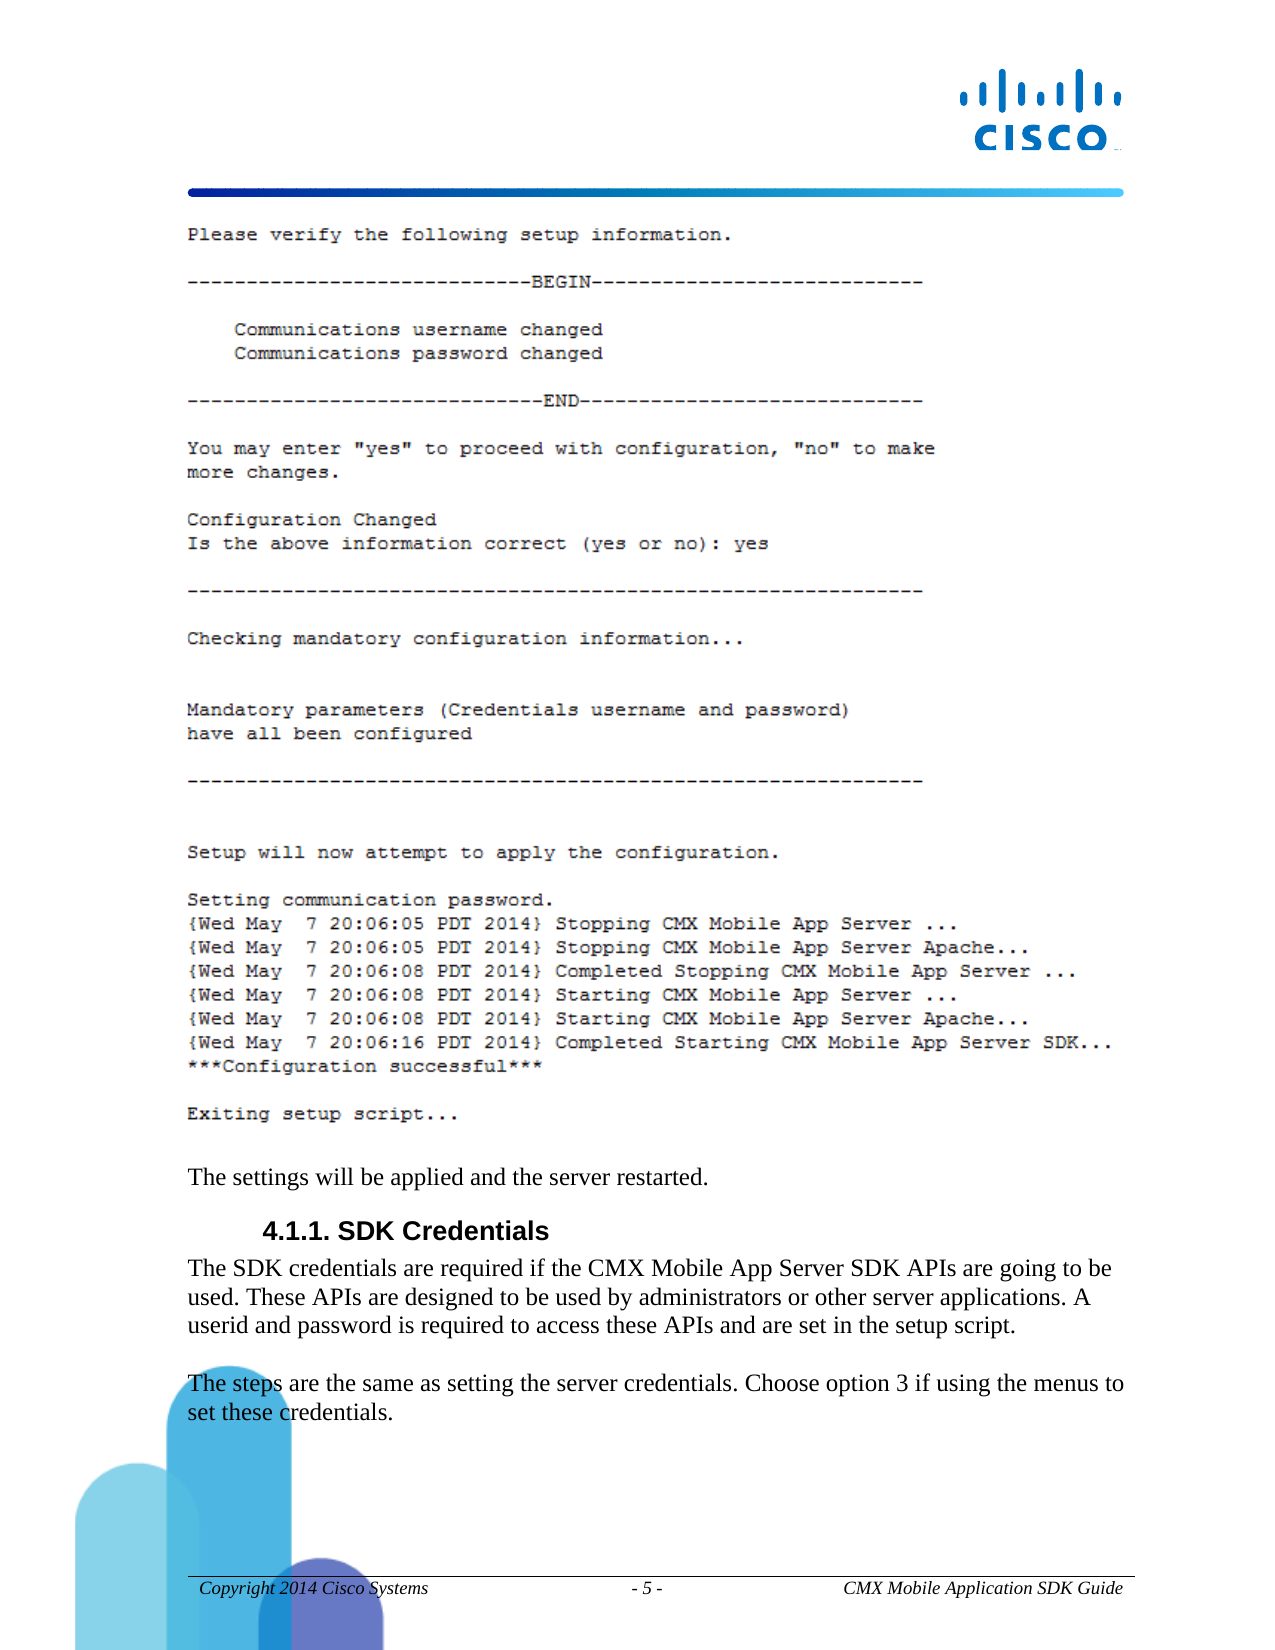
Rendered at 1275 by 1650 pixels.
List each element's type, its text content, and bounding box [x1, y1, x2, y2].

text The SDK credentials are required if the CMX Mobile App Server SDK APIs are going to be used. These APIs are designed to be used by administrators or other server applications. A userid and password is required to access these APIs and are set in the setup script. [187, 1253, 1125, 1339]
text The settings will be applied and the server restarted. [187, 1162, 1125, 1190]
subtitle SDK Credentials [262, 1215, 1125, 1247]
picture [187, 225, 1125, 1133]
text The steps are the same as setting the server credentials. Choose option 3 if using the menus to set these credentials. [187, 1368, 1125, 1425]
picture [74, 1365, 386, 1650]
